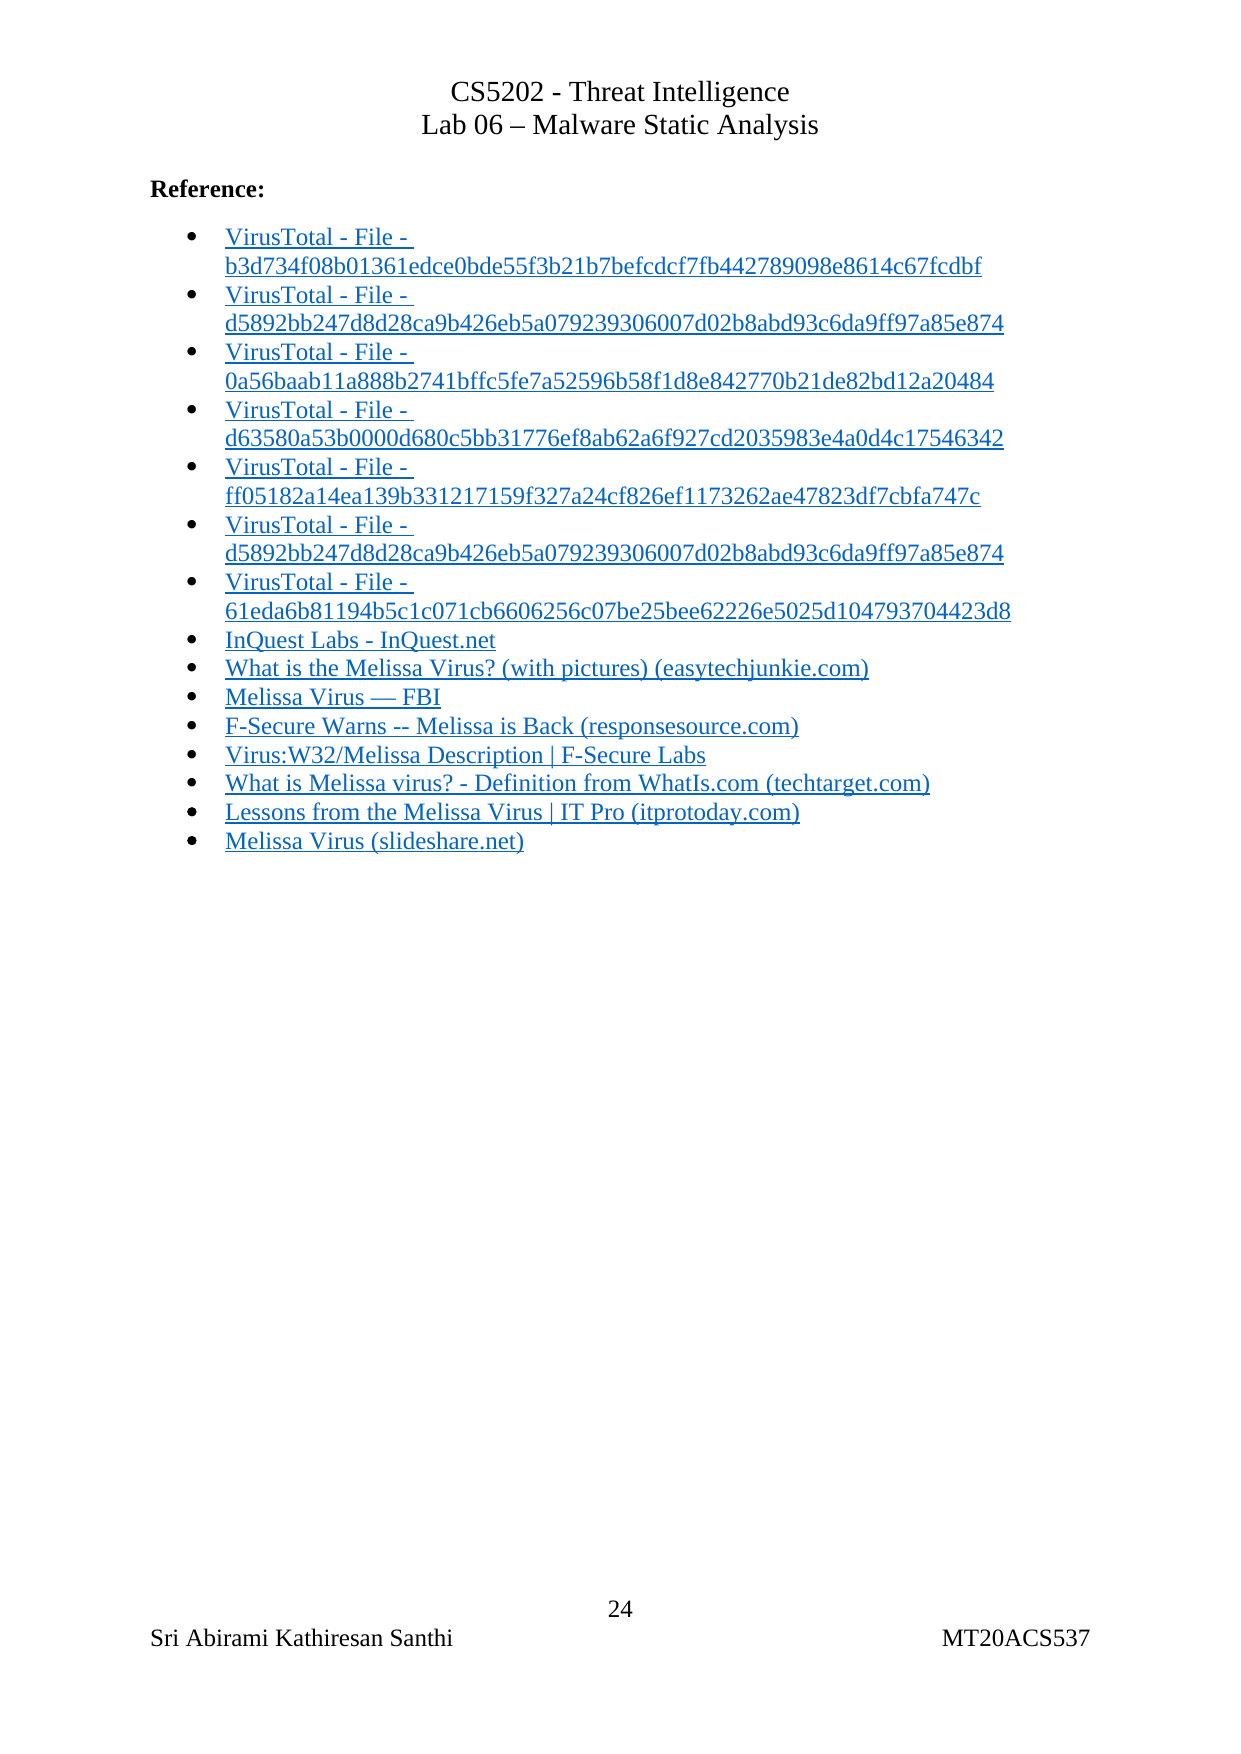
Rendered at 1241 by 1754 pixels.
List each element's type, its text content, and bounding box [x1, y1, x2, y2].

list VirusTotal - File - d63580a53b0000d680c5bb31776ef8ab62a6f927cd2035983e4a0d4c17546342 [187, 395, 1090, 452]
list VirusTotal - File - ff05182a14ea139b331217159f327a24cf826ef1173262ae47823df7cbfa747c [187, 452, 1090, 510]
list What is the Melissa Virus? (with pictures) (easytechjunkie.com) [187, 653, 1090, 682]
list VirusTotal - File - b3d734f08b01361edce0bde55f3b21b7befcdcf7fb442789098e8614c67fcdbf [187, 222, 1090, 280]
list Virus:W32/Melissa Description | F-Secure Labs [187, 740, 1090, 768]
text Reference: [150, 174, 1090, 203]
list F-Secure Warns -- Melissa is Back (responsesource.com) [187, 711, 1090, 740]
list Melissa Virus — FBI [187, 682, 1090, 711]
list Melissa Virus (slideshare.net) [187, 826, 1090, 855]
list VirusTotal - File - 0a56baab11a888b2741bffc5fe7a52596b58f1d8e842770b21de82bd12a20484 [187, 337, 1090, 395]
list Lessons from the Melissa Virus | IT Pro (itprotoday.com) [187, 797, 1090, 826]
list VirusTotal - File - 61eda6b81194b5c1c071cb6606256c07be25bee62226e5025d104793704423d8 [187, 567, 1090, 625]
list InQuest Labs - InQuest.net [187, 625, 1090, 653]
list VirusTotal - File - d5892bb247d8d28ca9b426eb5a079239306007d02b8abd93c6da9ff97a85e874 [187, 510, 1090, 567]
list What is Melissa virus? - Definition from WhatIs.com (techtarget.com) [187, 768, 1090, 797]
list VirusTotal - File - d5892bb247d8d28ca9b426eb5a079239306007d02b8abd93c6da9ff97a85e874 [187, 280, 1090, 337]
